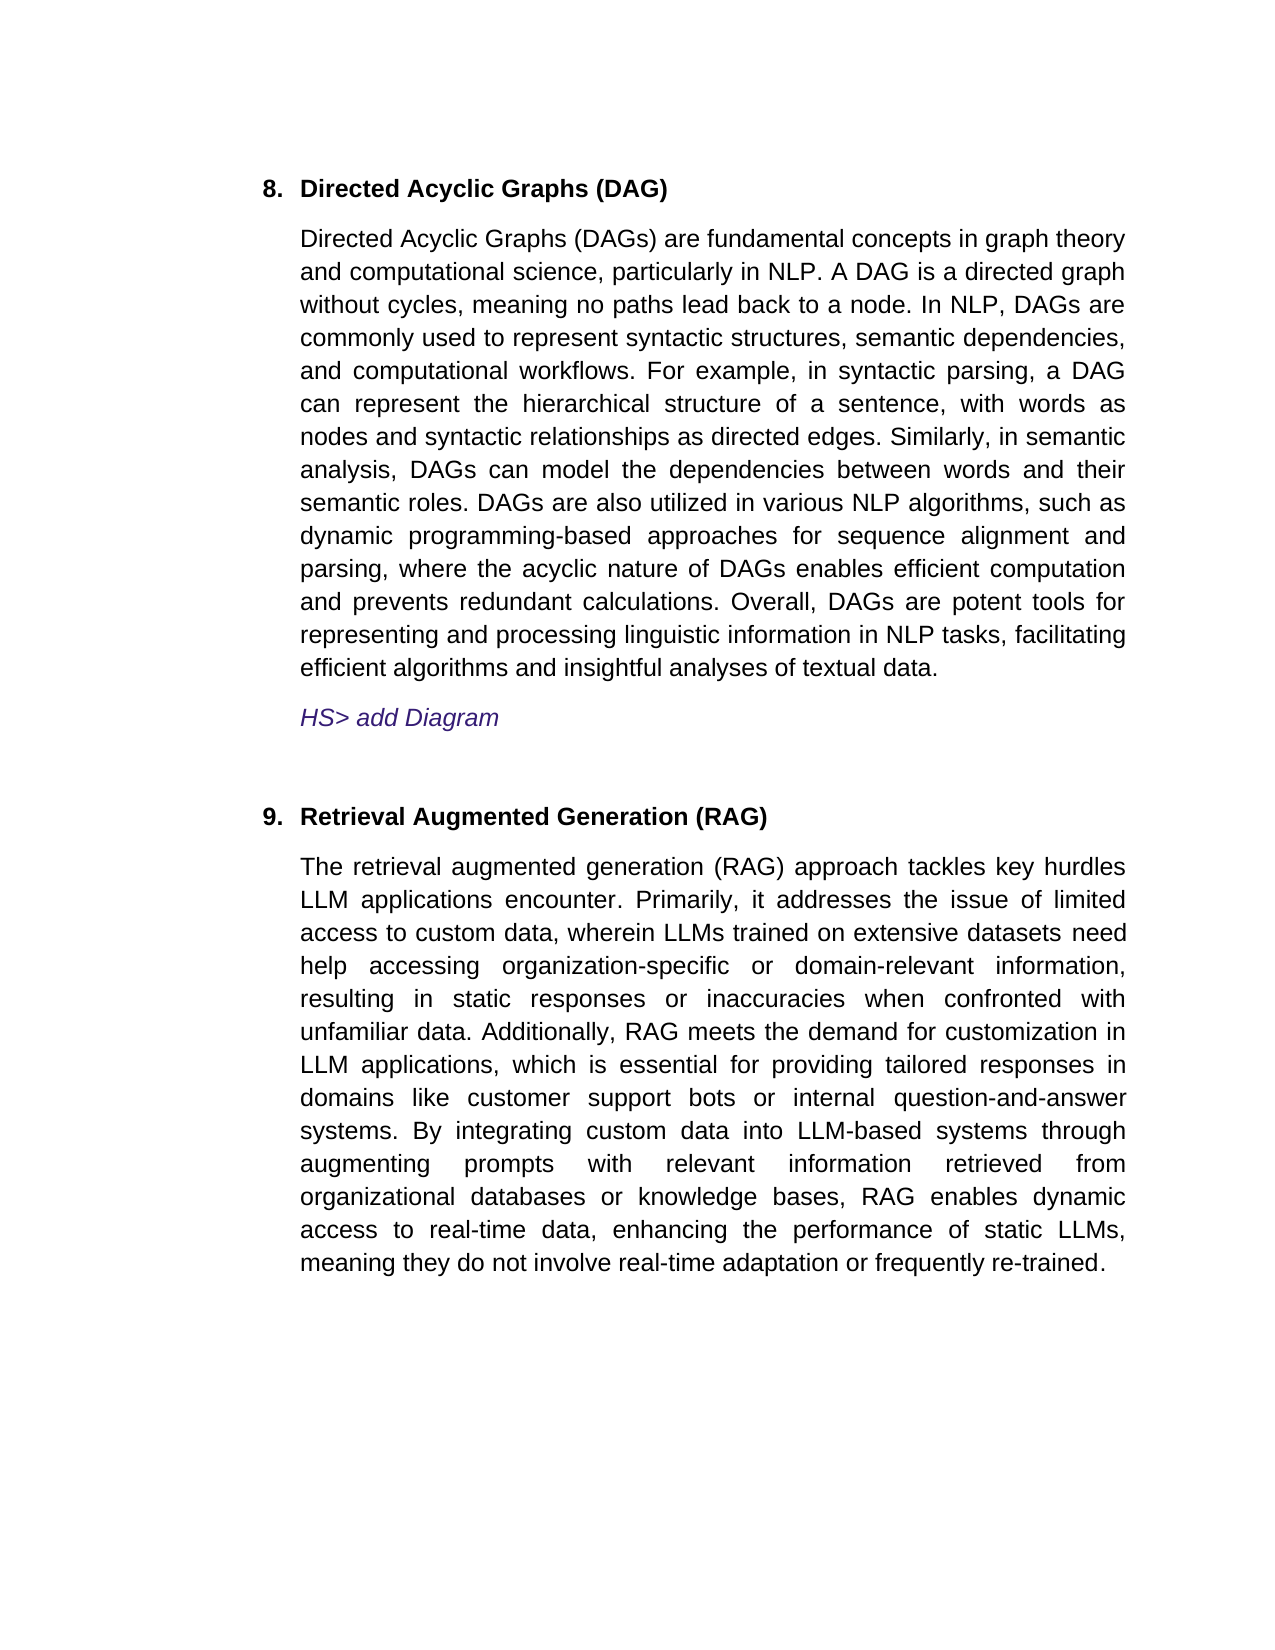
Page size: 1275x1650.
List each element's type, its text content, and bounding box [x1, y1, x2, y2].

text HS> add Diagram [300, 703, 1127, 732]
text Directed Acyclic Graphs (DAGs) are fundamental concepts in graph theory and computational science, particularly in NLP. A DAG is a directed graph without cycles, meaning no paths lead back to a node. In NLP, DAGs are commonly used to represent syntactic structures, semantic dependencies, and computational workflows. For example, in syntactic parsing, a DAG can represent the hierarchical structure of a sentence, with words as nodes and syntactic relationships as directed edges. Similarly, in semantic analysis, DAGs can model the dependencies between words and their semantic roles. DAGs are also utilized in various NLP algorithms, such as dynamic programming-based approaches for sequence alignment and parsing, where the acyclic nature of DAGs enables efficient computation and prevents redundant calculations. Overall, DAGs are potent tools for representing and processing linguistic information in NLP tasks, facilitating efficient algorithms and insightful analyses of textual data. [300, 224, 1127, 682]
list Retrieval Augmented Generation (RAG) [262, 802, 1127, 831]
subtitle Directed Acyclic Graphs (DAG) [262, 174, 1127, 203]
text The retrieval augmented generation (RAG) approach tackles key hurdles LLM applications encounter. Primarily, it addresses the issue of limited access to custom data, wherein LLMs trained on extensive datasets need help accessing organization-specific or domain-relevant information, resulting in static responses or inaccuracies when confronted with unfamiliar data. Additionally, RAG meets the demand for customization in LLM applications, which is essential for providing tailored responses in domains like customer support bots or internal question-and-answer systems. By integrating custom data into LLM-based systems through augmenting prompts with relevant information retrieved from organizational databases or knowledge bases, RAG enables dynamic access to real-time data, enhancing the performance of static LLMs, meaning they do not involve real-time adaptation or frequently re-trained. [300, 852, 1127, 1277]
